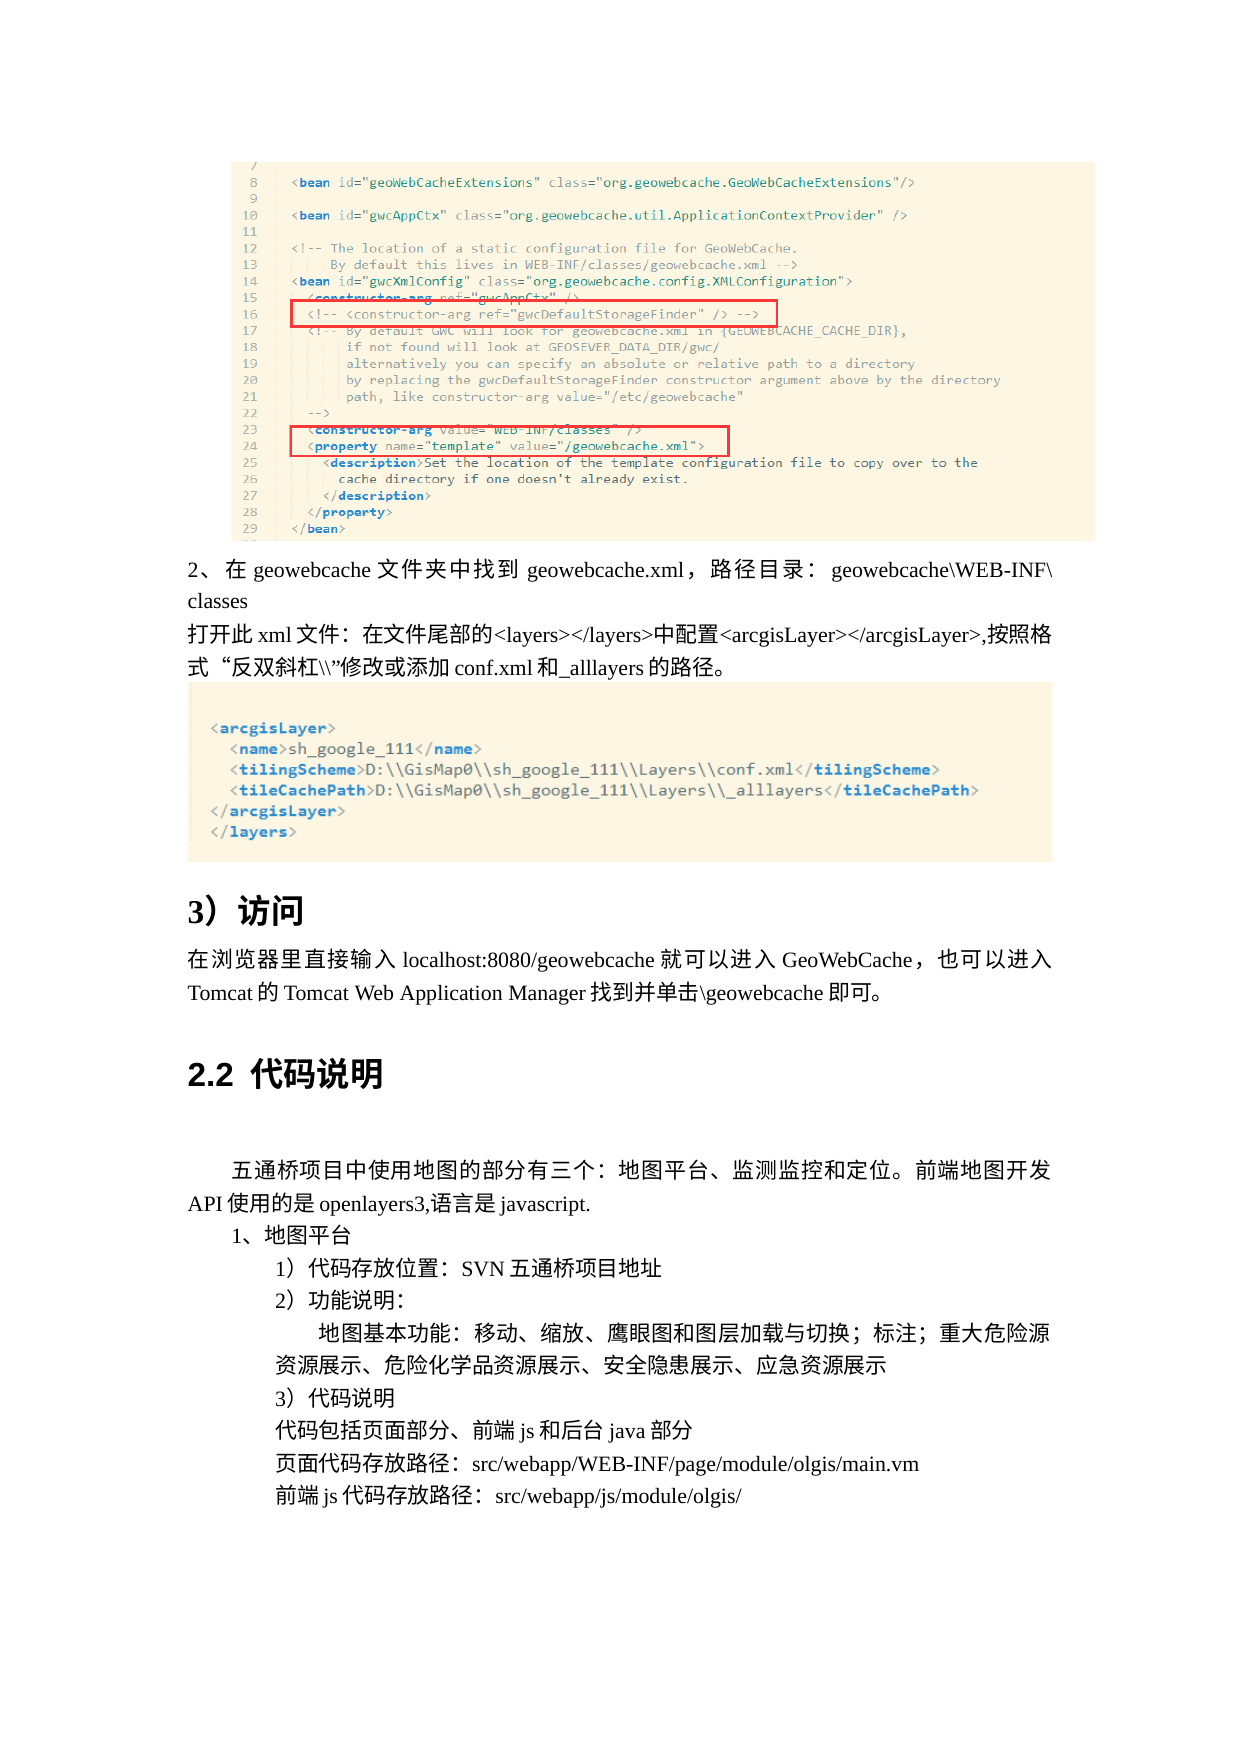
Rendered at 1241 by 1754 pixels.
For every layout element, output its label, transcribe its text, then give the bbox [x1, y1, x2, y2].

list 代码包括页面部分、前端js和后台java部分 [275, 1413, 1053, 1445]
list 前端js代码存放路径：src/webapp/js/module/olgis/ [231, 1478, 1053, 1510]
picture [231, 162, 1096, 541]
text 五通桥项目中使用地图的部分有三个：地图平台、监测监控和定位。前端地图开发API使用的是openlayers3,语言是javascript. [187, 1153, 1053, 1218]
picture [187, 682, 1053, 862]
list 代码存放位置：SVN五通桥项目地址 [231, 1250, 1053, 1283]
text 3）访问 [187, 877, 1053, 942]
list 地图基本功能：移动、缩放、鹰眼图和图层加载与切换；标注；重大危险源资源展示、危险化学品资源展示、安全隐患展示、应急资源展示 [275, 1315, 1053, 1380]
text 2、在geowebcache文件夹中找到geowebcache.xml，路径目录：geowebcache\WEB-INF\classes [187, 552, 1053, 617]
list 页面代码存放路径：src/webapp/WEB-INF/page/module/olgis/main.vm [231, 1445, 1053, 1478]
list 功能说明： [231, 1283, 1053, 1315]
list 地图平台 [187, 1218, 1053, 1250]
list 代码说明 [231, 1380, 1053, 1413]
text 打开此xml文件：在文件尾部的<layers></layers>中配置<arcgisLayer></arcgisLayer>,按照格式“反双斜杠\\”修改或添加conf.xml和_alllayers的路径。 [187, 617, 1053, 682]
subtitle 代码说明 [187, 1039, 1053, 1104]
text 在浏览器里直接输入localhost:8080/geowebcache就可以进入GeoWebCache，也可以进入Tomcat的Tomcat Web Application Manager找到并单击\geowebcache即可。 [187, 942, 1053, 1007]
